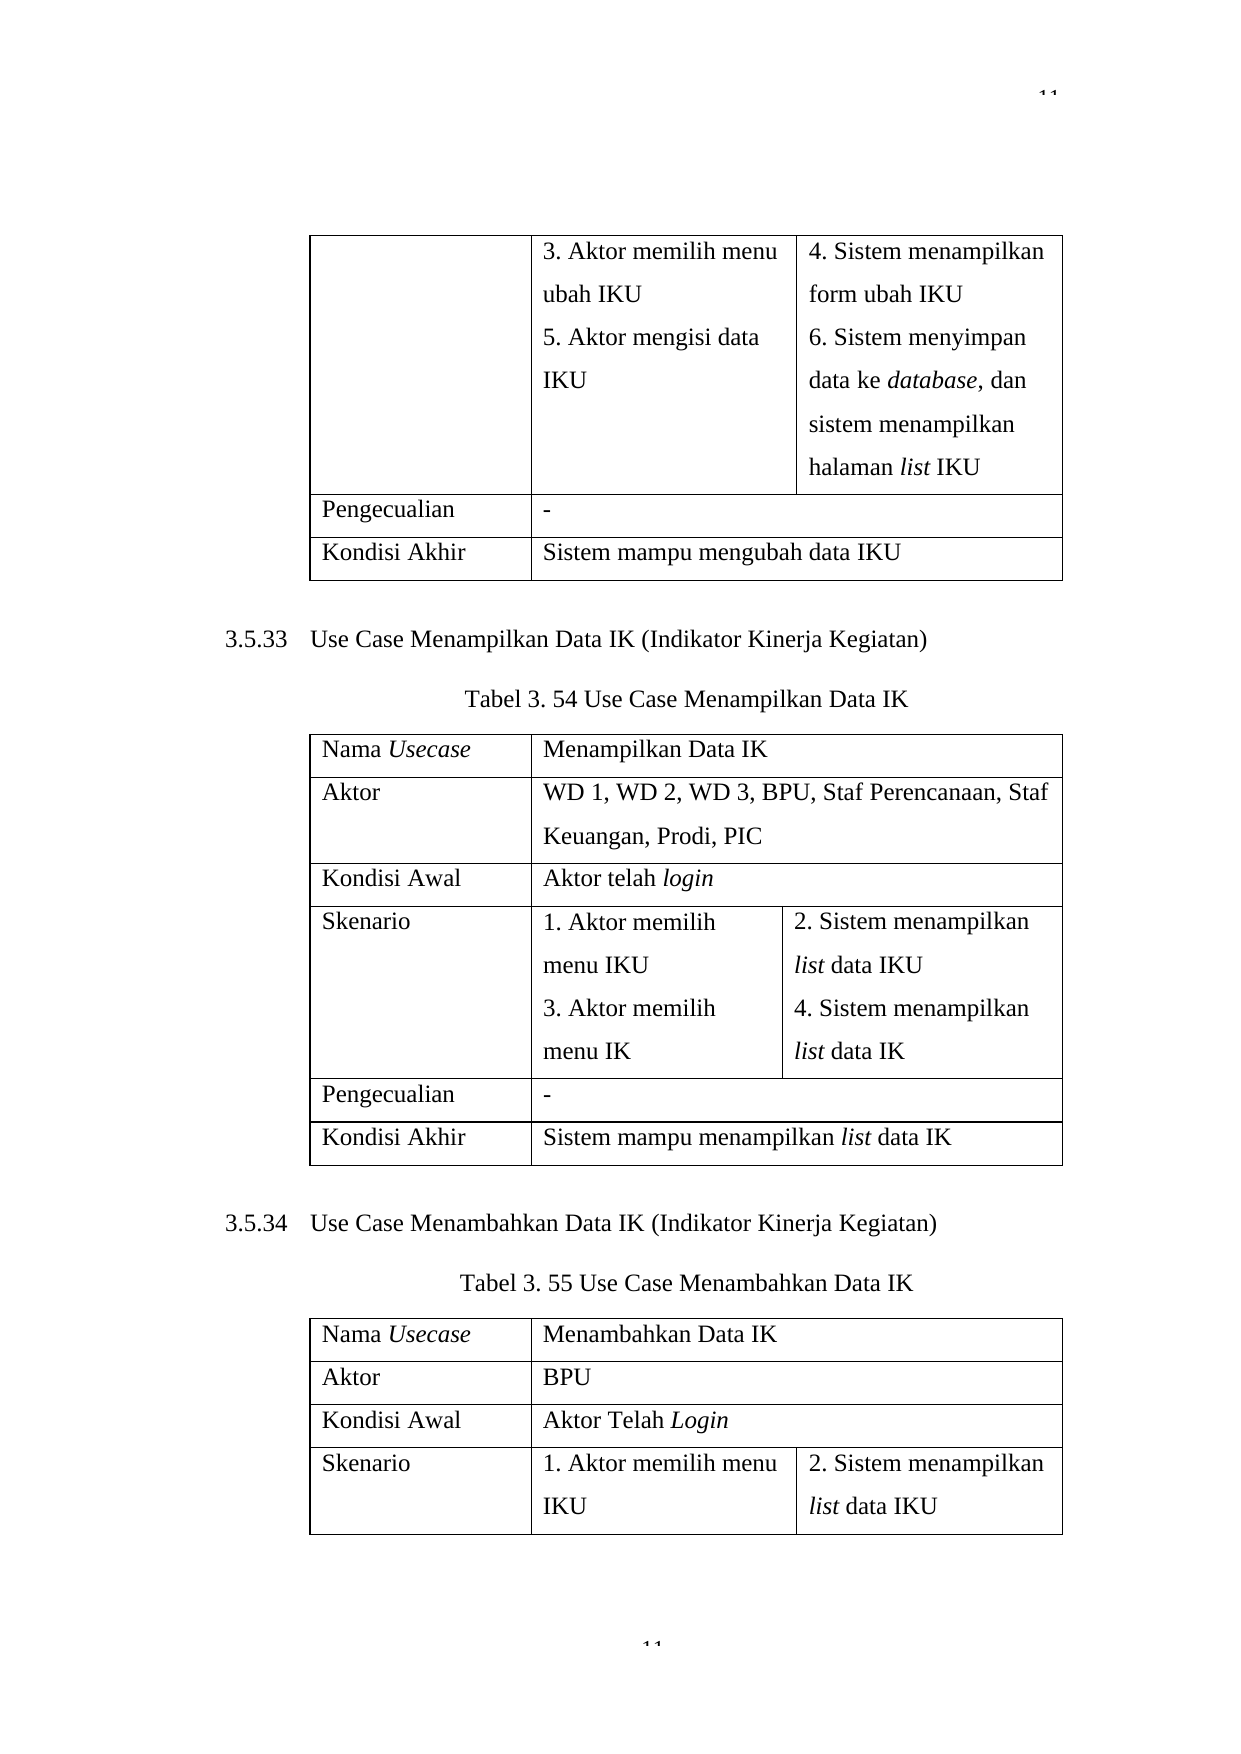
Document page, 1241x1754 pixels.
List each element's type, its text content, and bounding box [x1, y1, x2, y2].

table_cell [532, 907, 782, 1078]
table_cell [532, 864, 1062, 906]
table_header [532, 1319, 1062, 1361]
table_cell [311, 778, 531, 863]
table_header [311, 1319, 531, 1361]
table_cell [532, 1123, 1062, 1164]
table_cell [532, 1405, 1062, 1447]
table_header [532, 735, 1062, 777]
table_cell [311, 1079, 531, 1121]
text Tabel 3. 54 Use Case Menampilkan Data IK [464, 684, 1090, 713]
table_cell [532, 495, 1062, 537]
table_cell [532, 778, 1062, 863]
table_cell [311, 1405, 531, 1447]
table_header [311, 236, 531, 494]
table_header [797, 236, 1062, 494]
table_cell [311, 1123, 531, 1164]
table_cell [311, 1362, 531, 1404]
list Use Case Menampilkan Data IK (Indikator Kinerja Kegiatan) [225, 624, 1090, 653]
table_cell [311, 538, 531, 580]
list Use Case Menambahkan Data IK (Indikator Kinerja Kegiatan) [225, 1208, 1090, 1237]
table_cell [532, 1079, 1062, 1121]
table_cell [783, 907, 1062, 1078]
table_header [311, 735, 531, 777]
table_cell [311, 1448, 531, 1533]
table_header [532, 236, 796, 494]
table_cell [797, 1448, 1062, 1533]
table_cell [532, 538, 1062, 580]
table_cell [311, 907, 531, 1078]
text Tabel 3. 55 Use Case Menambahkan Data IK [459, 1268, 1090, 1297]
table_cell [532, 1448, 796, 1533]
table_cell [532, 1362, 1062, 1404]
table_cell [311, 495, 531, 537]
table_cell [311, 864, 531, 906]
